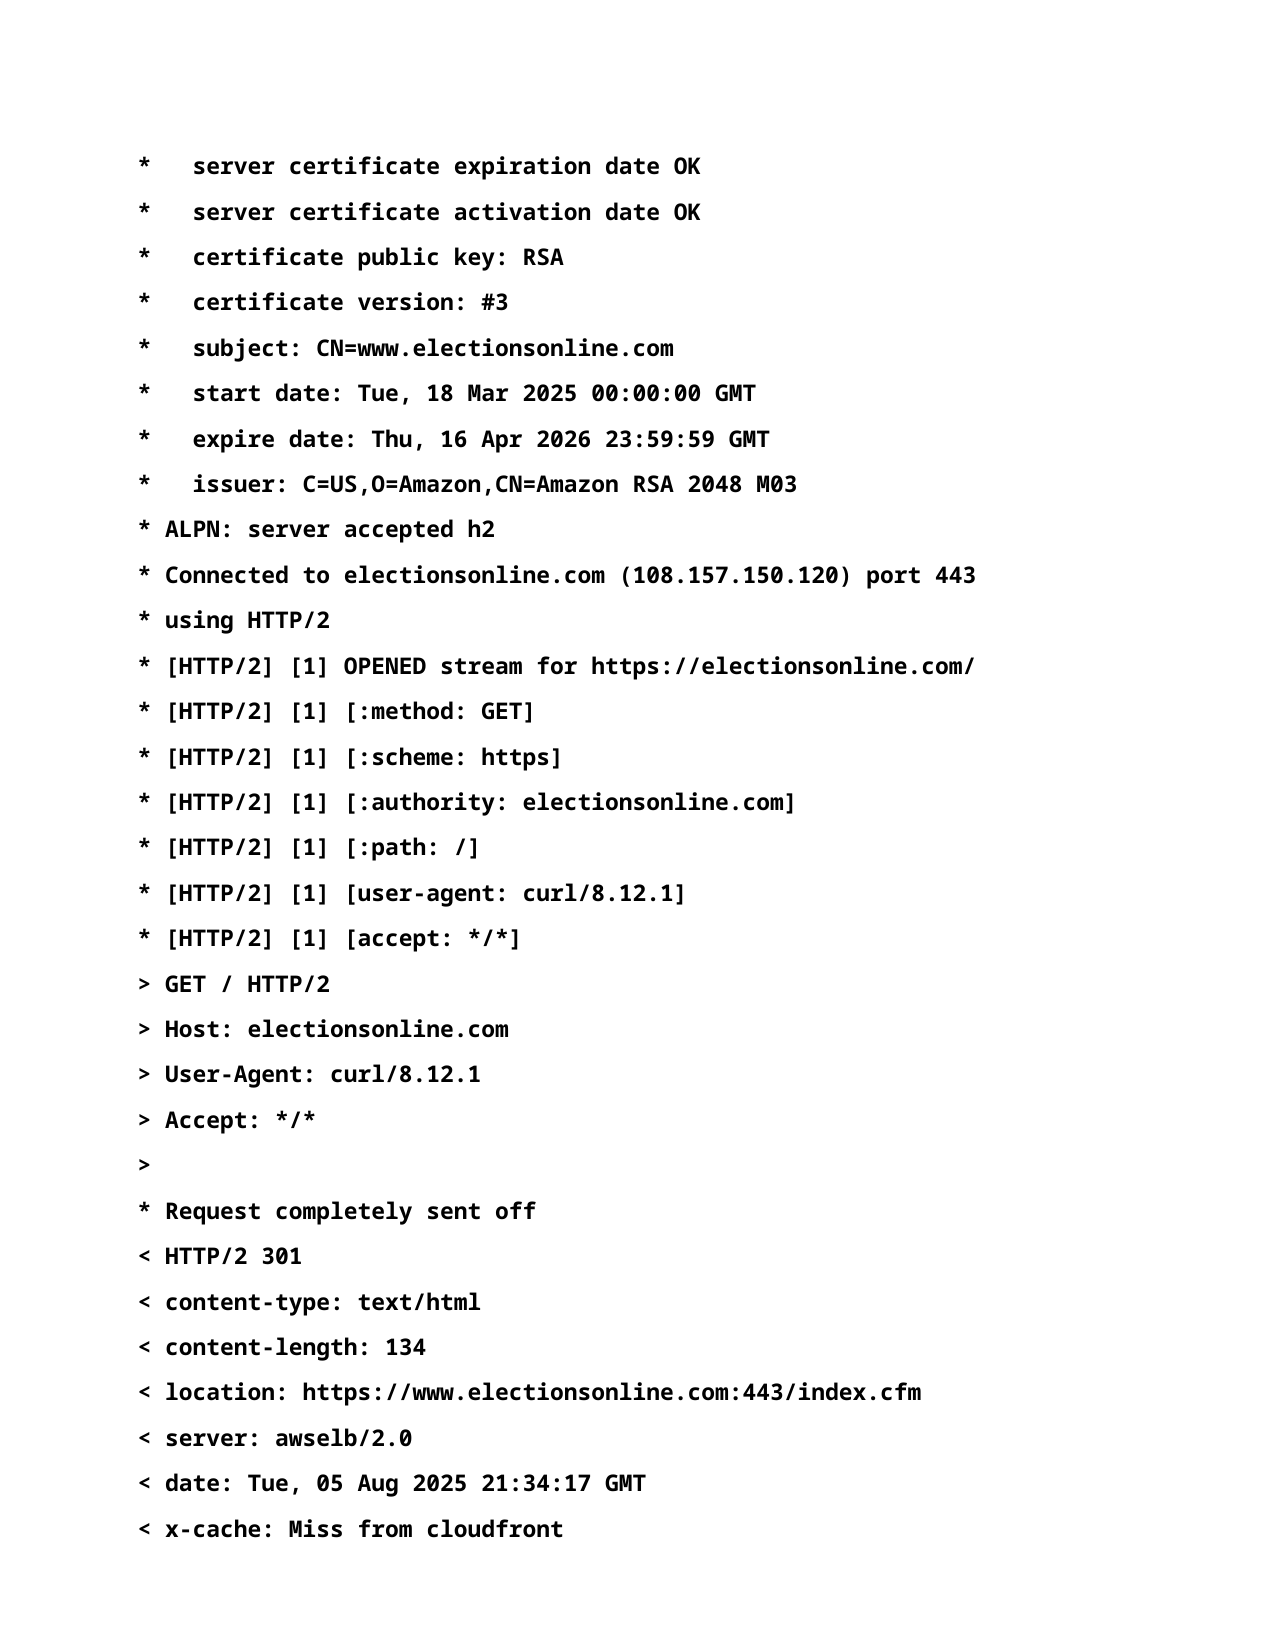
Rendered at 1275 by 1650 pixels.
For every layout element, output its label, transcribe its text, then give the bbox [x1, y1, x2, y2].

text * certificate public key: RSA [137, 241, 1047, 272]
text < location: https://www.electionsonline.com:443/index.cfm [137, 1376, 1047, 1407]
text * [HTTP/2] [1] [:scheme: https] [137, 740, 1047, 772]
text > User-Agent: curl/8.12.1 [137, 1058, 1047, 1089]
text * [HTTP/2] [1] [:authority: electionsonline.com] [137, 786, 1047, 817]
text * [HTTP/2] [1] OPENED stream for https://electionsonline.com/ [137, 649, 1047, 681]
text * ALPN: server accepted h2 [137, 513, 1047, 544]
text < content-length: 134 [137, 1331, 1047, 1362]
text * Connected to electionsonline.com (108.157.150.120) port 443 [137, 559, 1047, 590]
text > Host: electionsonline.com [137, 1013, 1047, 1044]
text * certificate version: #3 [137, 286, 1047, 317]
text * [HTTP/2] [1] [:path: /] [137, 831, 1047, 862]
text * [HTTP/2] [1] [accept: */*] [137, 922, 1047, 953]
text * expire date: Thu, 16 Apr 2026 23:59:59 GMT [137, 422, 1047, 454]
text * start date: Tue, 18 Mar 2025 00:00:00 GMT [137, 377, 1047, 408]
text < HTTP/2 301 [137, 1240, 1047, 1271]
text * [HTTP/2] [1] [:method: GET] [137, 695, 1047, 726]
text < server: awselb/2.0 [137, 1422, 1047, 1453]
text * server certificate activation date OK [137, 195, 1047, 227]
text * server certificate expiration date OK [137, 150, 1047, 181]
text * issuer: C=US,O=Amazon,CN=Amazon RSA 2048 M03 [137, 468, 1047, 499]
text < date: Tue, 05 Aug 2025 21:34:17 GMT [137, 1467, 1047, 1498]
text > Accept: */* [137, 1104, 1047, 1135]
text * Request completely sent off [137, 1194, 1047, 1226]
text * using HTTP/2 [137, 604, 1047, 635]
text < content-type: text/html [137, 1285, 1047, 1317]
text > GET / HTTP/2 [137, 967, 1047, 999]
text < x-cache: Miss from cloudfront [137, 1512, 1047, 1544]
text > [137, 1149, 1047, 1180]
text * [HTTP/2] [1] [user-agent: curl/8.12.1] [137, 877, 1047, 908]
text * subject: CN=www.electionsonline.com [137, 332, 1047, 363]
